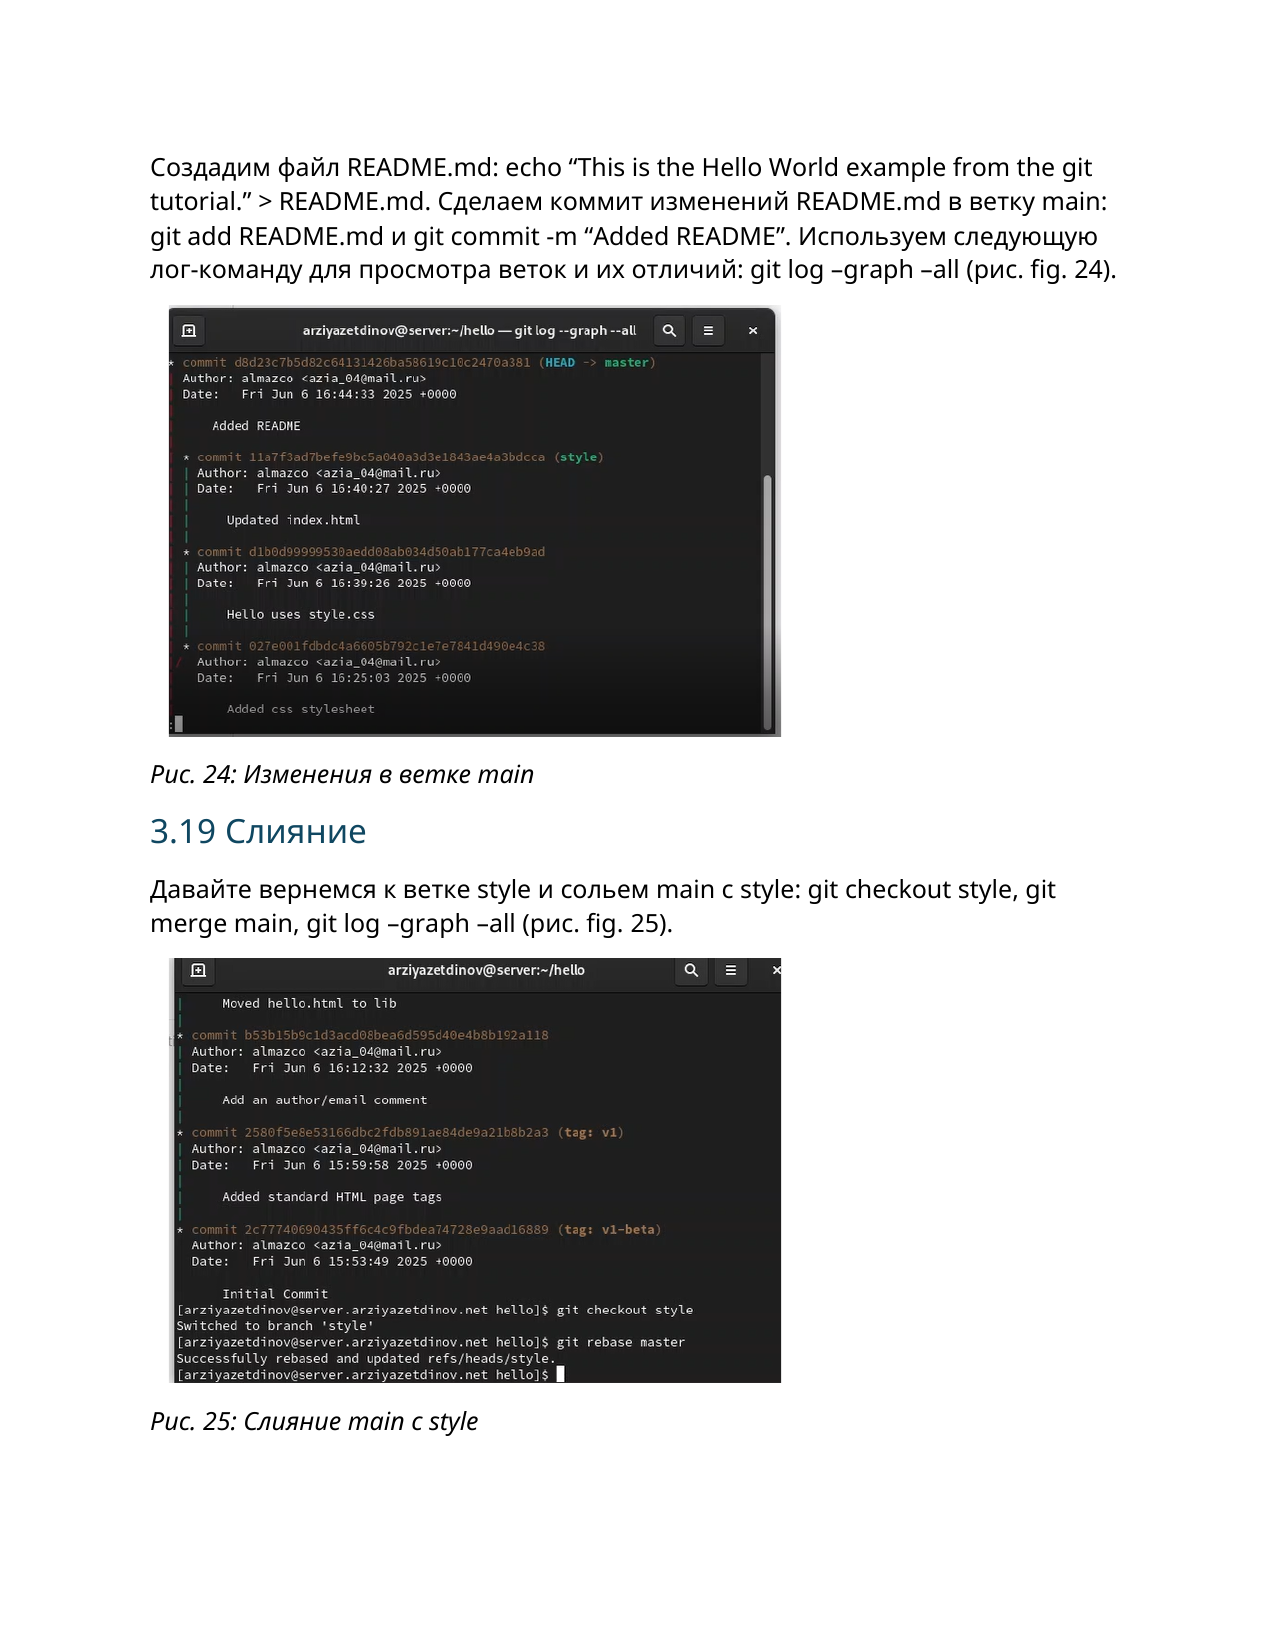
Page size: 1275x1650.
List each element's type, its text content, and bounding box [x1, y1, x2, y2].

text Давайте вернемся к ветке style и сольем main с style: git checkout style, git merge main, git log –graph –all (рис. fig. 25). [150, 872, 1125, 940]
picture [168, 305, 782, 737]
subtitle 3.19 Слияние [150, 808, 1125, 853]
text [150, 150, 1125, 286]
text Рис. 25: Слияние main с style [150, 1403, 1125, 1438]
picture [168, 958, 782, 1383]
text Рис. 24: Изменения в ветке main [150, 757, 1125, 791]
